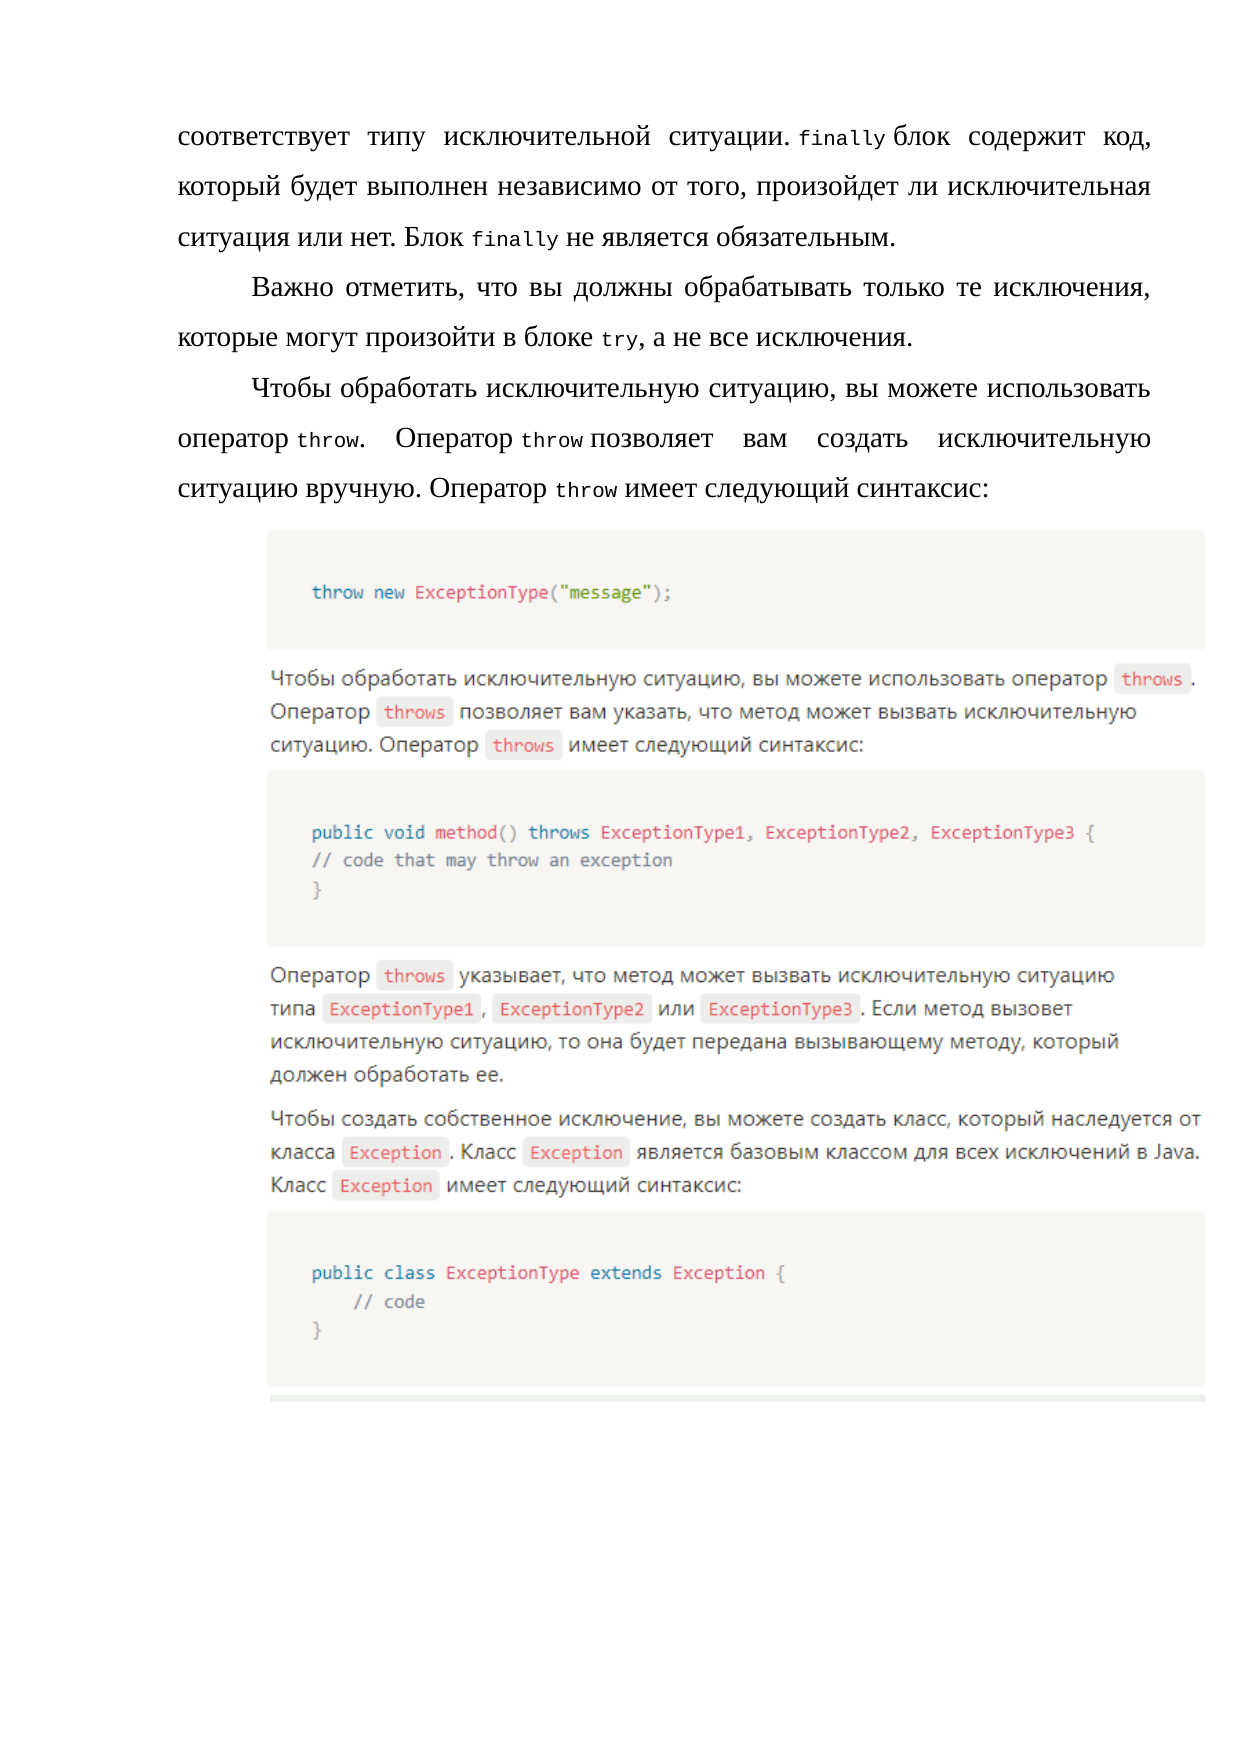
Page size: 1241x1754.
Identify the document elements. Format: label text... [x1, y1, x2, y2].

text Важно отметить, что вы должны обрабатывать только те исключения, которые могут произойти в блоке try, а не все исключения. [177, 269, 1152, 353]
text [177, 118, 1152, 252]
picture [251, 520, 1226, 1402]
text Чтобы обработать исключительную ситуацию, вы можете использовать оператор throw. Оператор throw позволяет вам создать исключительную ситуацию вручную. Оператор throw имеет следующий синтаксис: [177, 370, 1152, 504]
